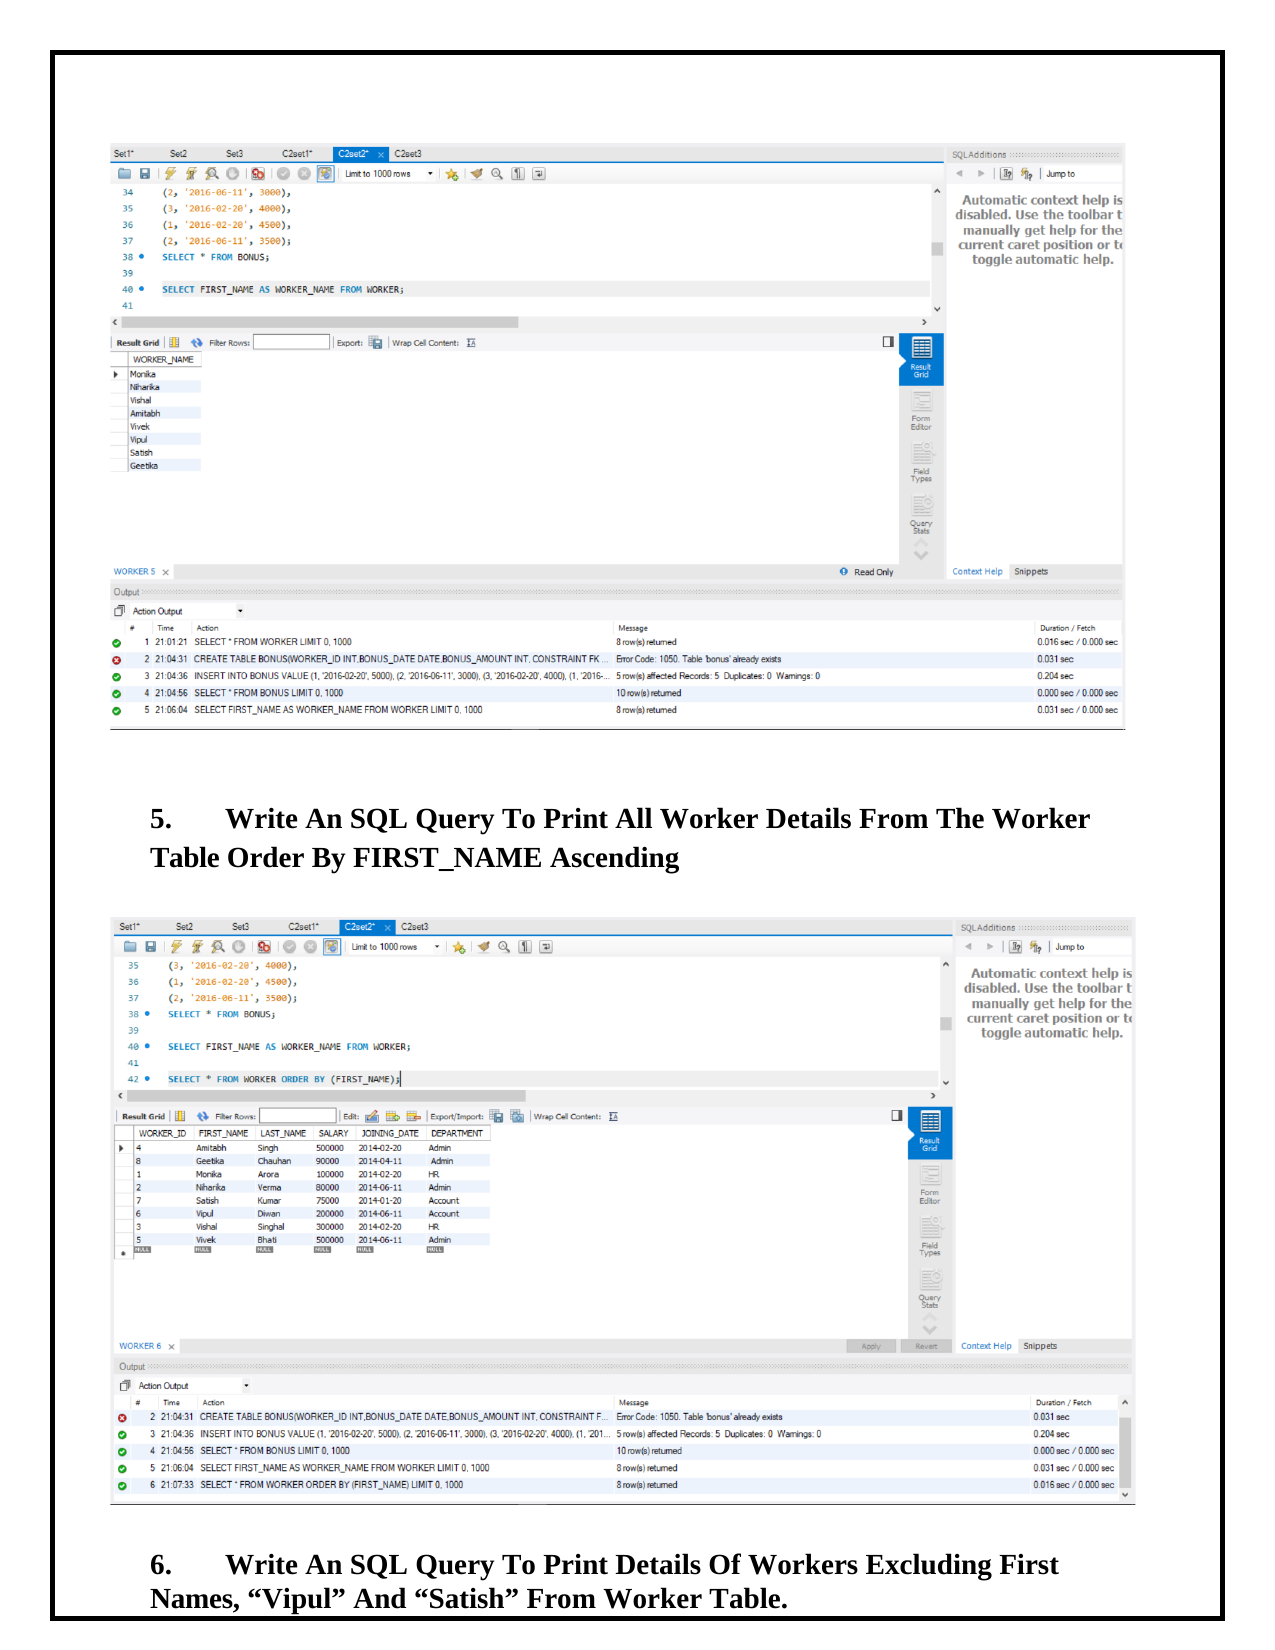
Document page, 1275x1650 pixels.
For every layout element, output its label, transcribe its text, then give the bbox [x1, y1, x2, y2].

picture [110, 917, 1136, 1505]
list Write An SQL Query To Print All Worker Details From The Worker Table Order By FIRST_NAME Ascending [150, 801, 1105, 873]
list Write An SQL Query To Print Details Of Workers Excluding First Names, “Vipul” And “Satish” From Worker Table. [150, 1547, 1100, 1614]
picture [110, 143, 1126, 730]
